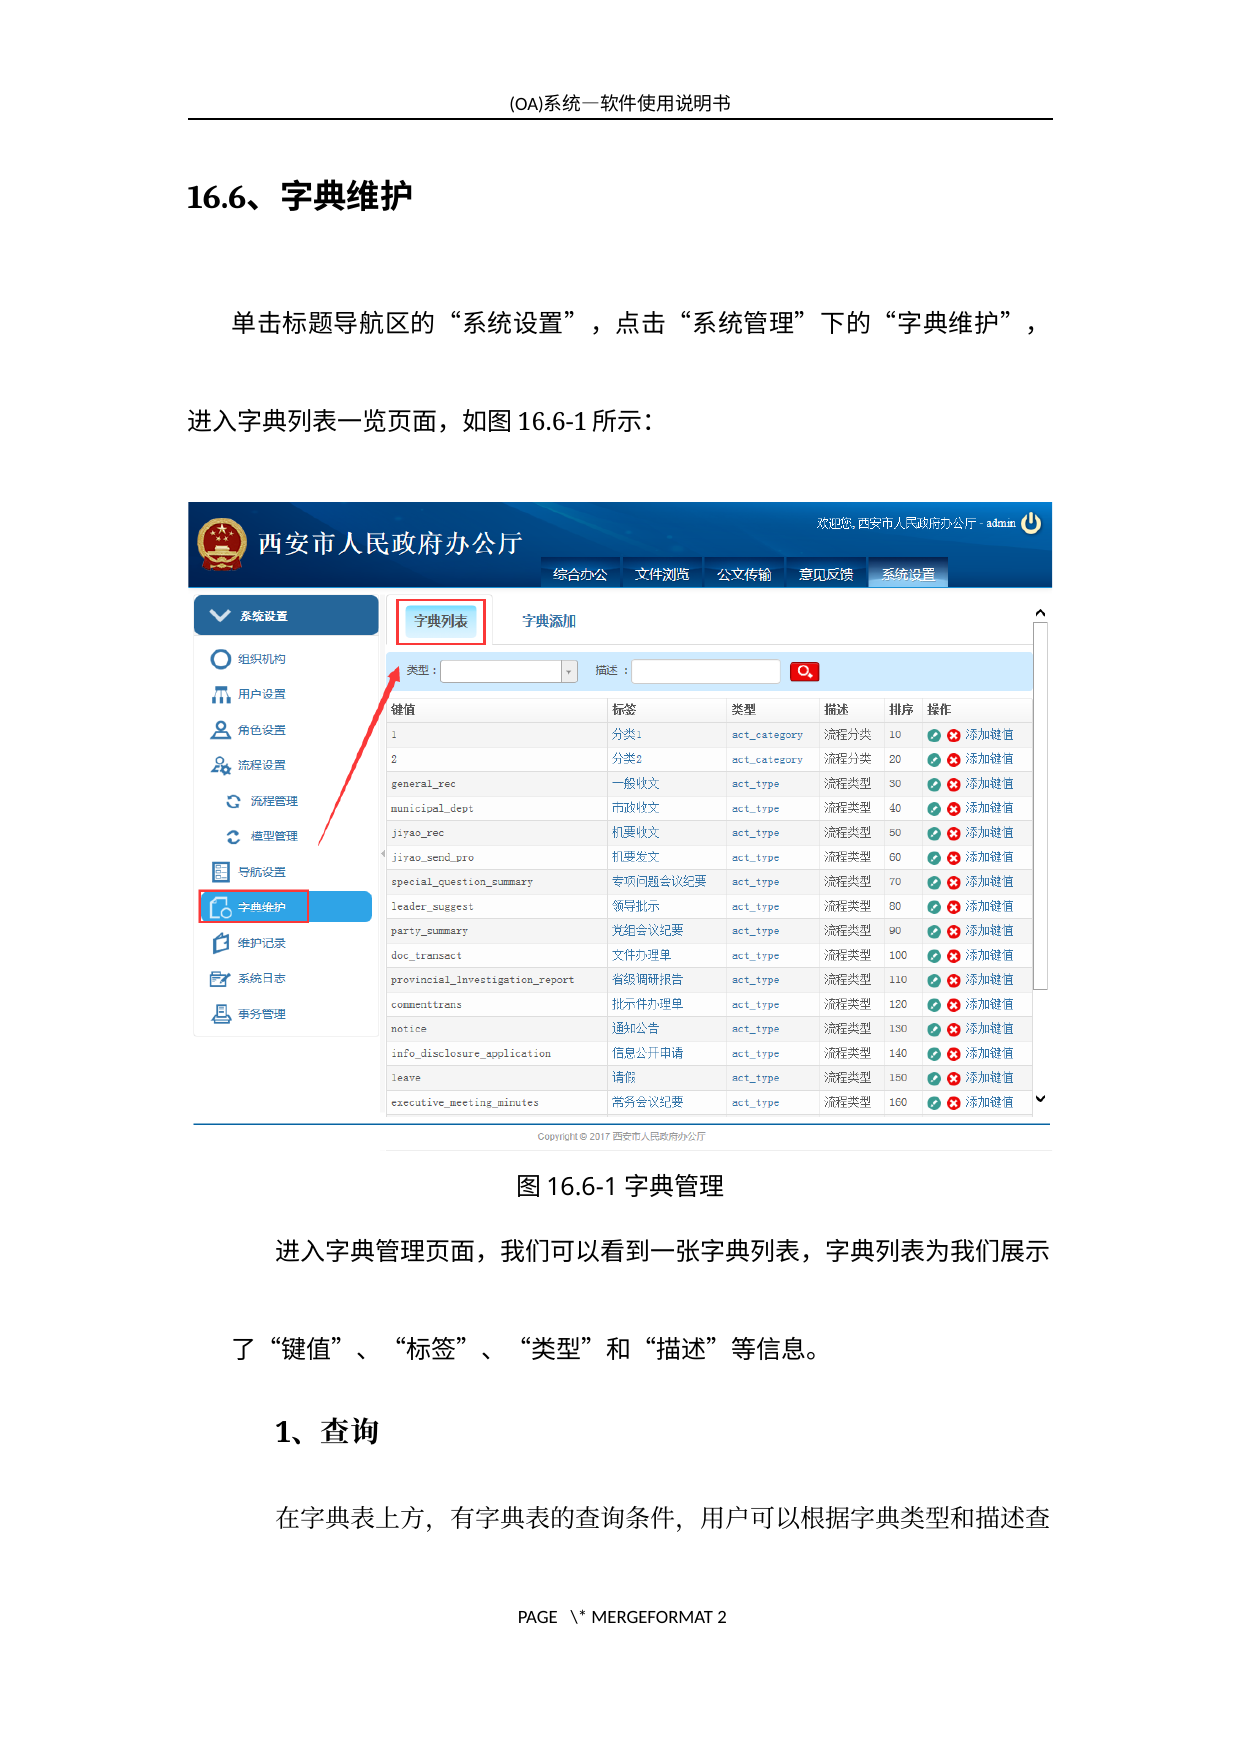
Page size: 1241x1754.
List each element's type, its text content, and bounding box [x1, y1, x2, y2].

text 图16.6-1 字典管理 [187, 1152, 1053, 1217]
subtitle 16.6、字典维护 [187, 162, 1053, 227]
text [231, 1484, 1053, 1549]
text 单击标题导航区的“系统设置”，点击“系统管理”下的“字典维护”，进入字典列表一览页面，如图16.6-1所示： [187, 289, 1053, 452]
picture [188, 502, 1053, 1151]
list 查询 [231, 1398, 1053, 1463]
text 进入字典管理页面，我们可以看到一张字典列表，字典列表为我们展示了“键值”、“标签”、“类型”和“描述”等信息。 [231, 1217, 1053, 1380]
